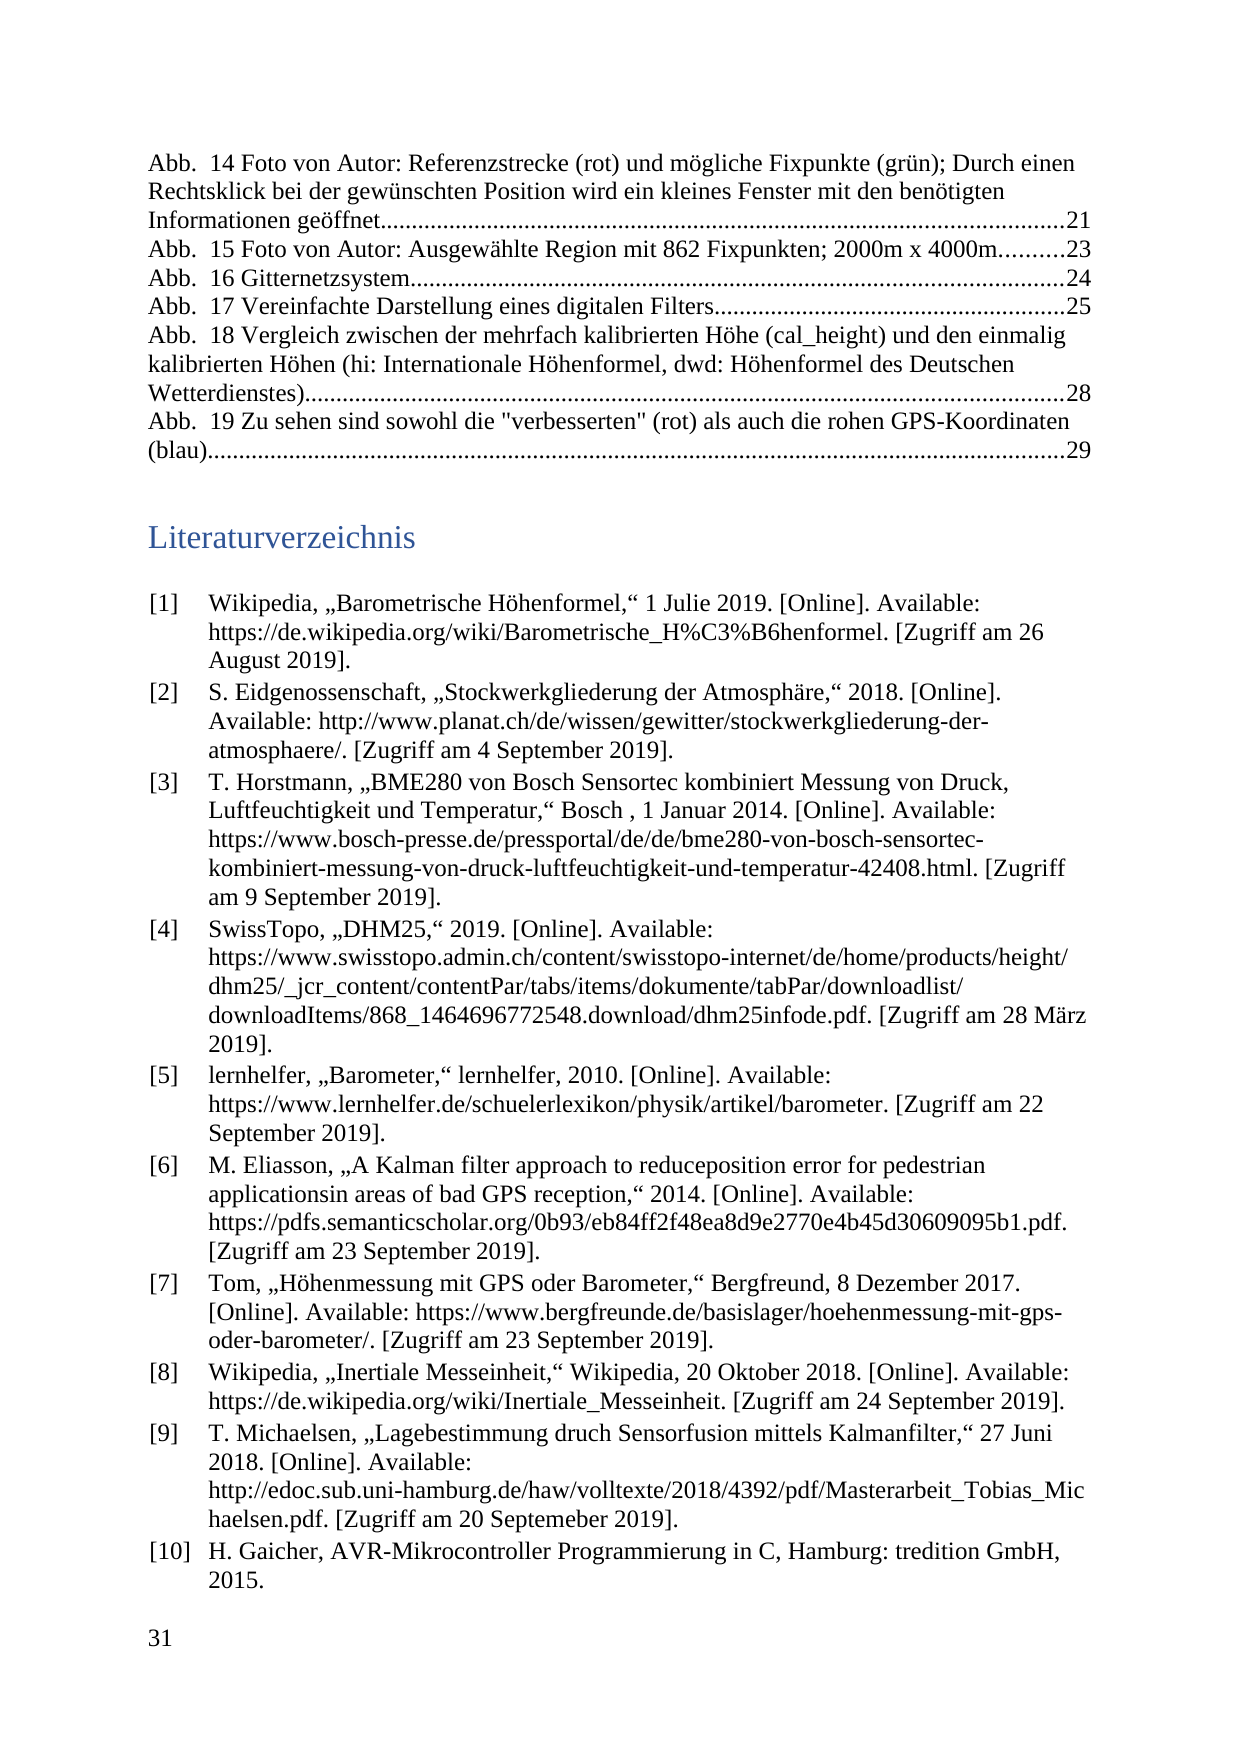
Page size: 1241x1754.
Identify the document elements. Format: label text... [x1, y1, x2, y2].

text Abb. 14 Foto von Autor: Referenzstrecke (rot) und mögliche Fixpunkte (grün); Durch einen Rechtsklick bei der gewünschten Position wird ein kleines Fenster mit den benötigten Informationen geöffnet. 21 [148, 148, 1093, 234]
text Abb. 16 Gitternetzsystem 24 [148, 263, 1093, 291]
text Abb. 18 Vergleich zwischen der mehrfach kalibrierten Höhe (cal_height) und den einmalig kalibrierten Höhen (hi: Internationale Höhenformel, dwd: Höhenformel des Deutschen Wetterdienstes) 28 [148, 320, 1093, 406]
text Abb. 15 Foto von Autor: Ausgewählte Region mit 862 Fixpunkten; 2000m x 4000m 23 [148, 234, 1093, 263]
text Abb. 17 Vereinfachte Darstellung eines digitalen Filters 25 [148, 291, 1093, 320]
text Abb. 19 Zu sehen sind sowohl die "verbesserten" (rot) als auch die rohen GPS-Koordinaten (blau) 29 [148, 406, 1093, 464]
